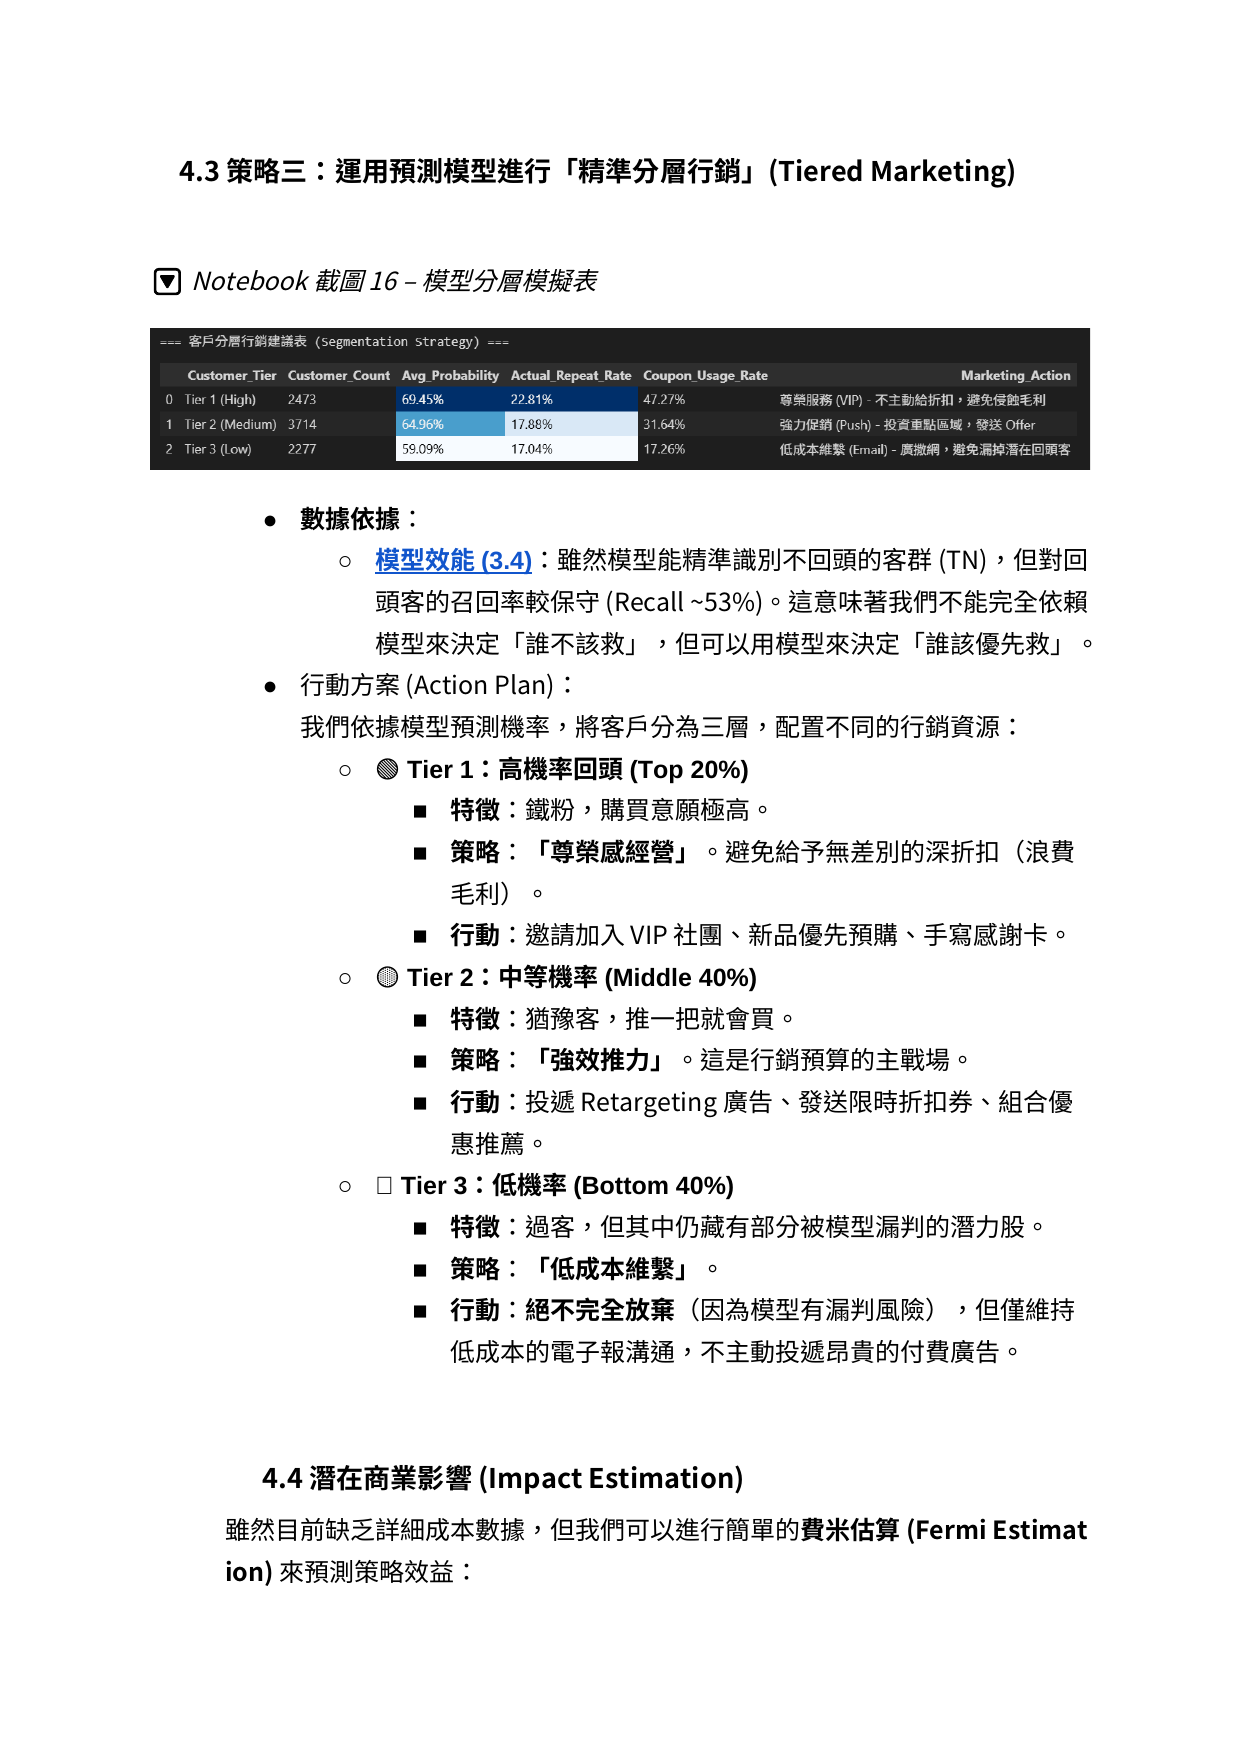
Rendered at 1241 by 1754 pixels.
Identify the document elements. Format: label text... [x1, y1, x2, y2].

list 模型效能 (3.4)：雖然模型能精準識別不回頭的客群 (TN)，但對回頭客的召回率較保守 (Recall ~53%)。這意味著我們不能完全依賴模型來決定「誰不該救」，但可以用模型來決定「誰該優先救」。 [337, 541, 1090, 660]
list 策略：「低成本維繫」。 [412, 1249, 1090, 1285]
subtitle 4.4 潛在商業影響 (Impact Estimation) [262, 1457, 1090, 1496]
list 策略：「尊榮感經營」。避免給予無差別的深折扣（浪費毛利）。 [412, 832, 1090, 910]
list 數據依據： [262, 499, 1090, 535]
list 行動：投遞 Retargeting 廣告、發送限時折扣券、組合優惠推薦。 [412, 1082, 1090, 1160]
list 特徵：鐵粉，購買意願極高。 [412, 791, 1090, 827]
list 🟡 Tier 2：中等機率 (Middle 40%) [337, 957, 1090, 994]
list 行動：邀請加入 VIP 社團、新品優先預購、手寫感謝卡。 [412, 916, 1090, 952]
list 特徵：過客，但其中仍藏有部分被模型漏判的潛力股。 [412, 1207, 1090, 1244]
list 策略：「強效推力」。這是行銷預算的主戰場。 [412, 1041, 1090, 1077]
list 🟢 Tier 1：高機率回頭 (Top 20%) [337, 749, 1090, 785]
list 行動方案 (Action Plan)： 我們依據模型預測機率，將客戶分為三層，配置不同的行銷資源： [262, 666, 1090, 744]
text 🔽 Notebook 截圖 16 – 模型分層模擬表 [150, 261, 1090, 298]
picture [150, 328, 1091, 470]
list 特徵：猶豫客，推一把就會買。 [412, 999, 1090, 1035]
list 🔴 Tier 3：低機率 (Bottom 40%) [337, 1166, 1090, 1202]
list 行動：絕不完全放棄（因為模型有漏判風險），但僅維持低成本的電子報溝通，不主動投遞昂貴的付費廣告。 [412, 1291, 1090, 1369]
subtitle 4.3 策略三：運用預測模型進行「精準分層行銷」(Tiered Marketing) [179, 150, 1090, 189]
text 雖然目前缺乏詳細成本數據，但我們可以進行簡單的費米估算 (Fermi Estimation) 來預測策略效益： [225, 1511, 1090, 1588]
